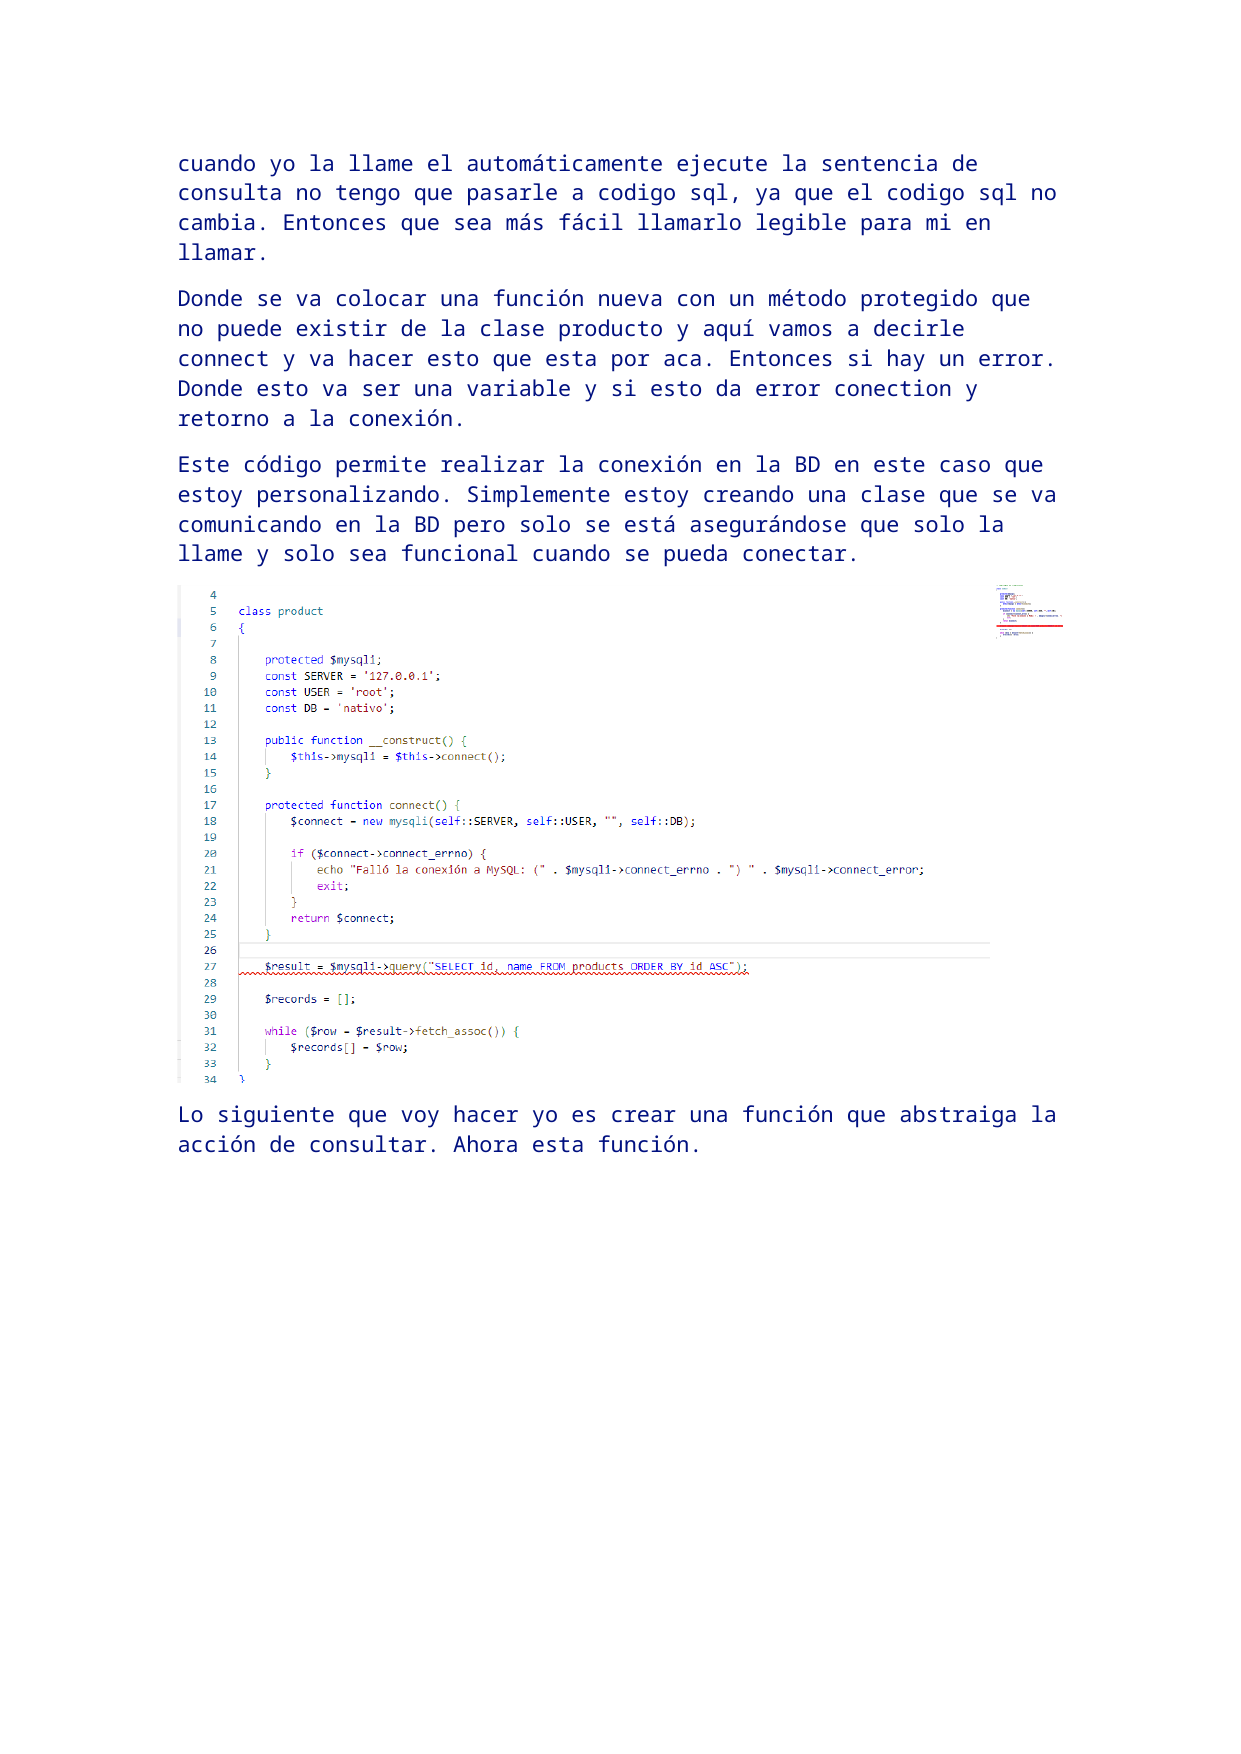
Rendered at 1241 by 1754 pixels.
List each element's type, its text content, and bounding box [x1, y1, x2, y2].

text Donde se va colocar una función nueva con un método protegido que no puede existir de la clase producto y aquí vamos a decirle connect y va hacer esto que esta por aca. Entonces si hay un error. Donde esto va ser una variable y si esto da error conection y retorno a la conexión. [177, 283, 1063, 432]
text Este código permite realizar la conexión en la BD en este caso que estoy personalizando. Simplemente estoy creando una clase que se va comunicando en la BD pero solo se está asegurándose que solo la llame y solo sea funcional cuando se pueda conectar. [177, 449, 1063, 568]
text Lo siguiente que voy hacer yo es crear una función que abstraiga la acción de consultar. Ahora esta función. [177, 1099, 1063, 1159]
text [177, 148, 1063, 267]
picture [177, 585, 1063, 1083]
